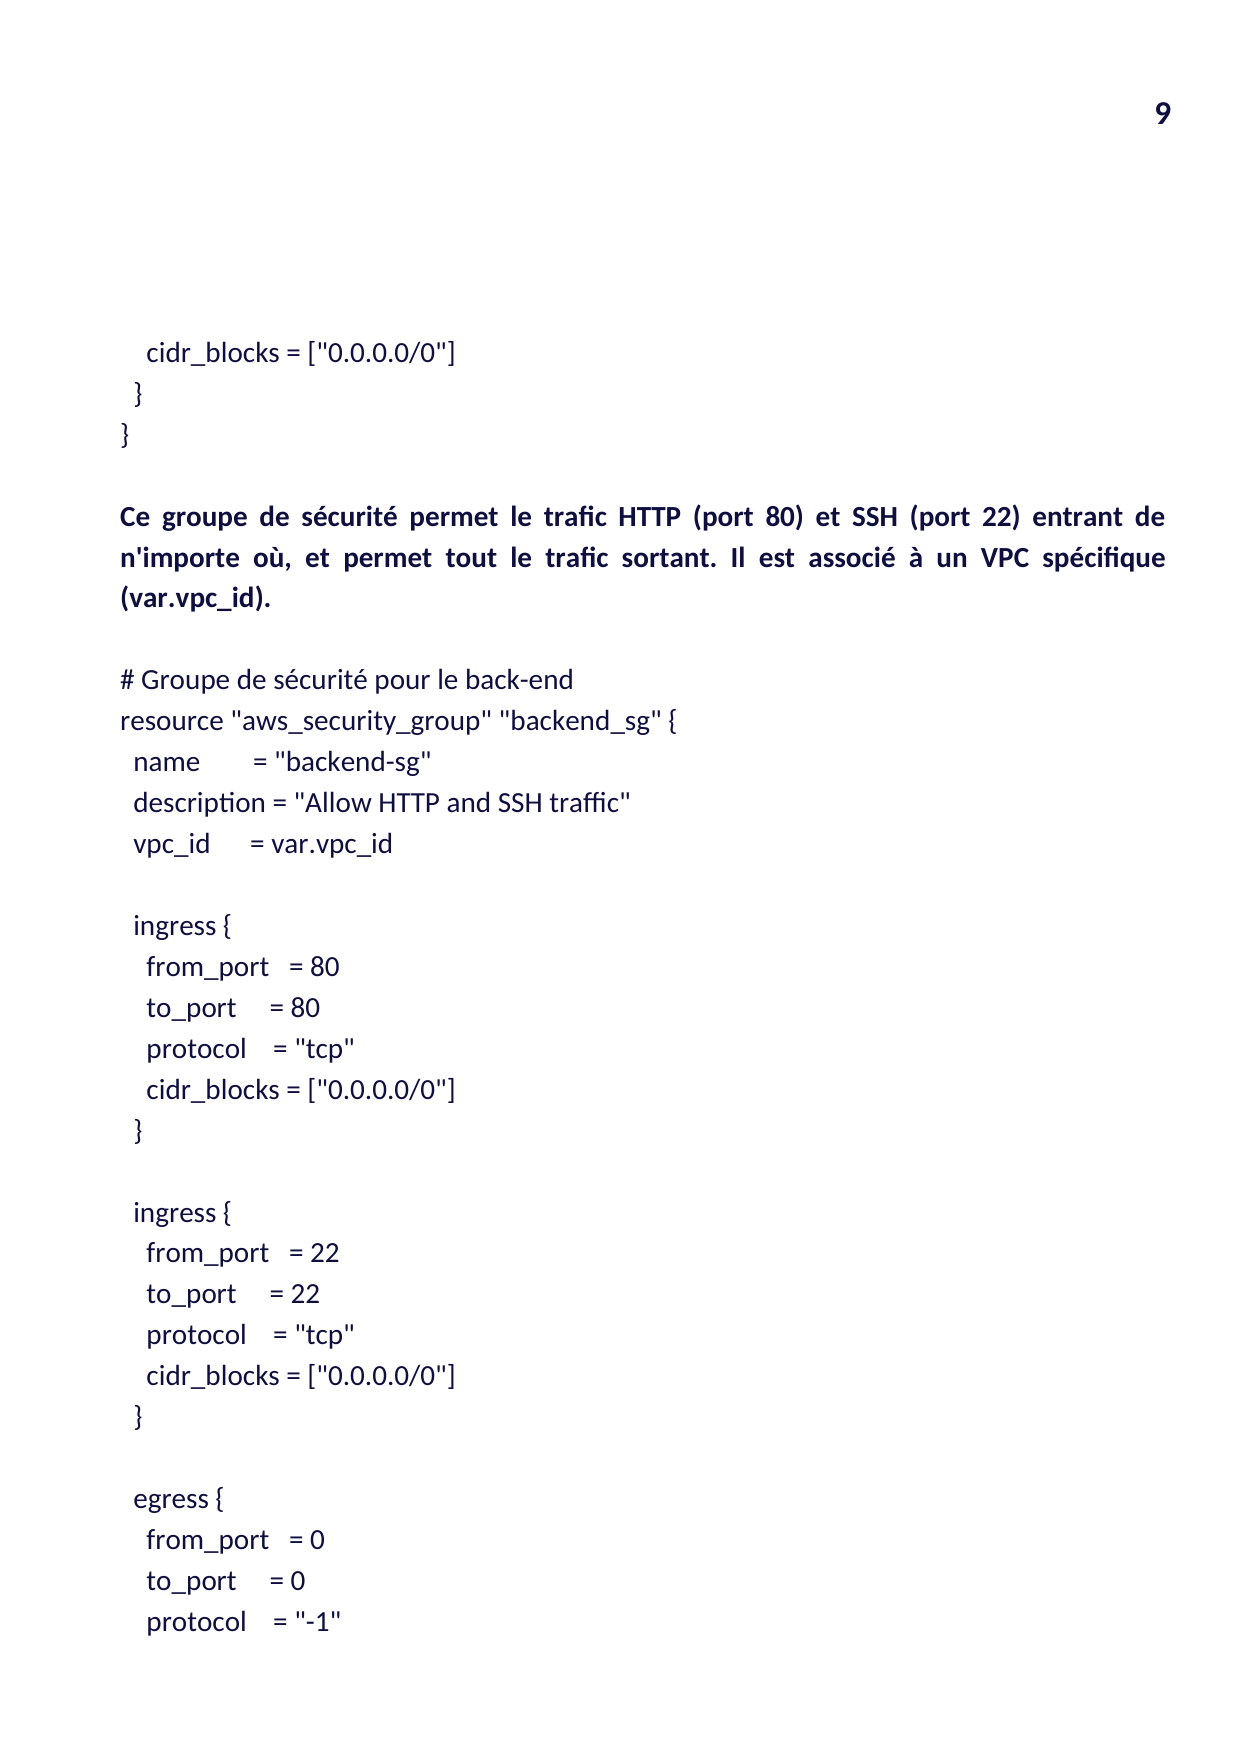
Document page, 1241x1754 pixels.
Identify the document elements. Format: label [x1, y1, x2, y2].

table_header [120, 334, 1168, 1644]
